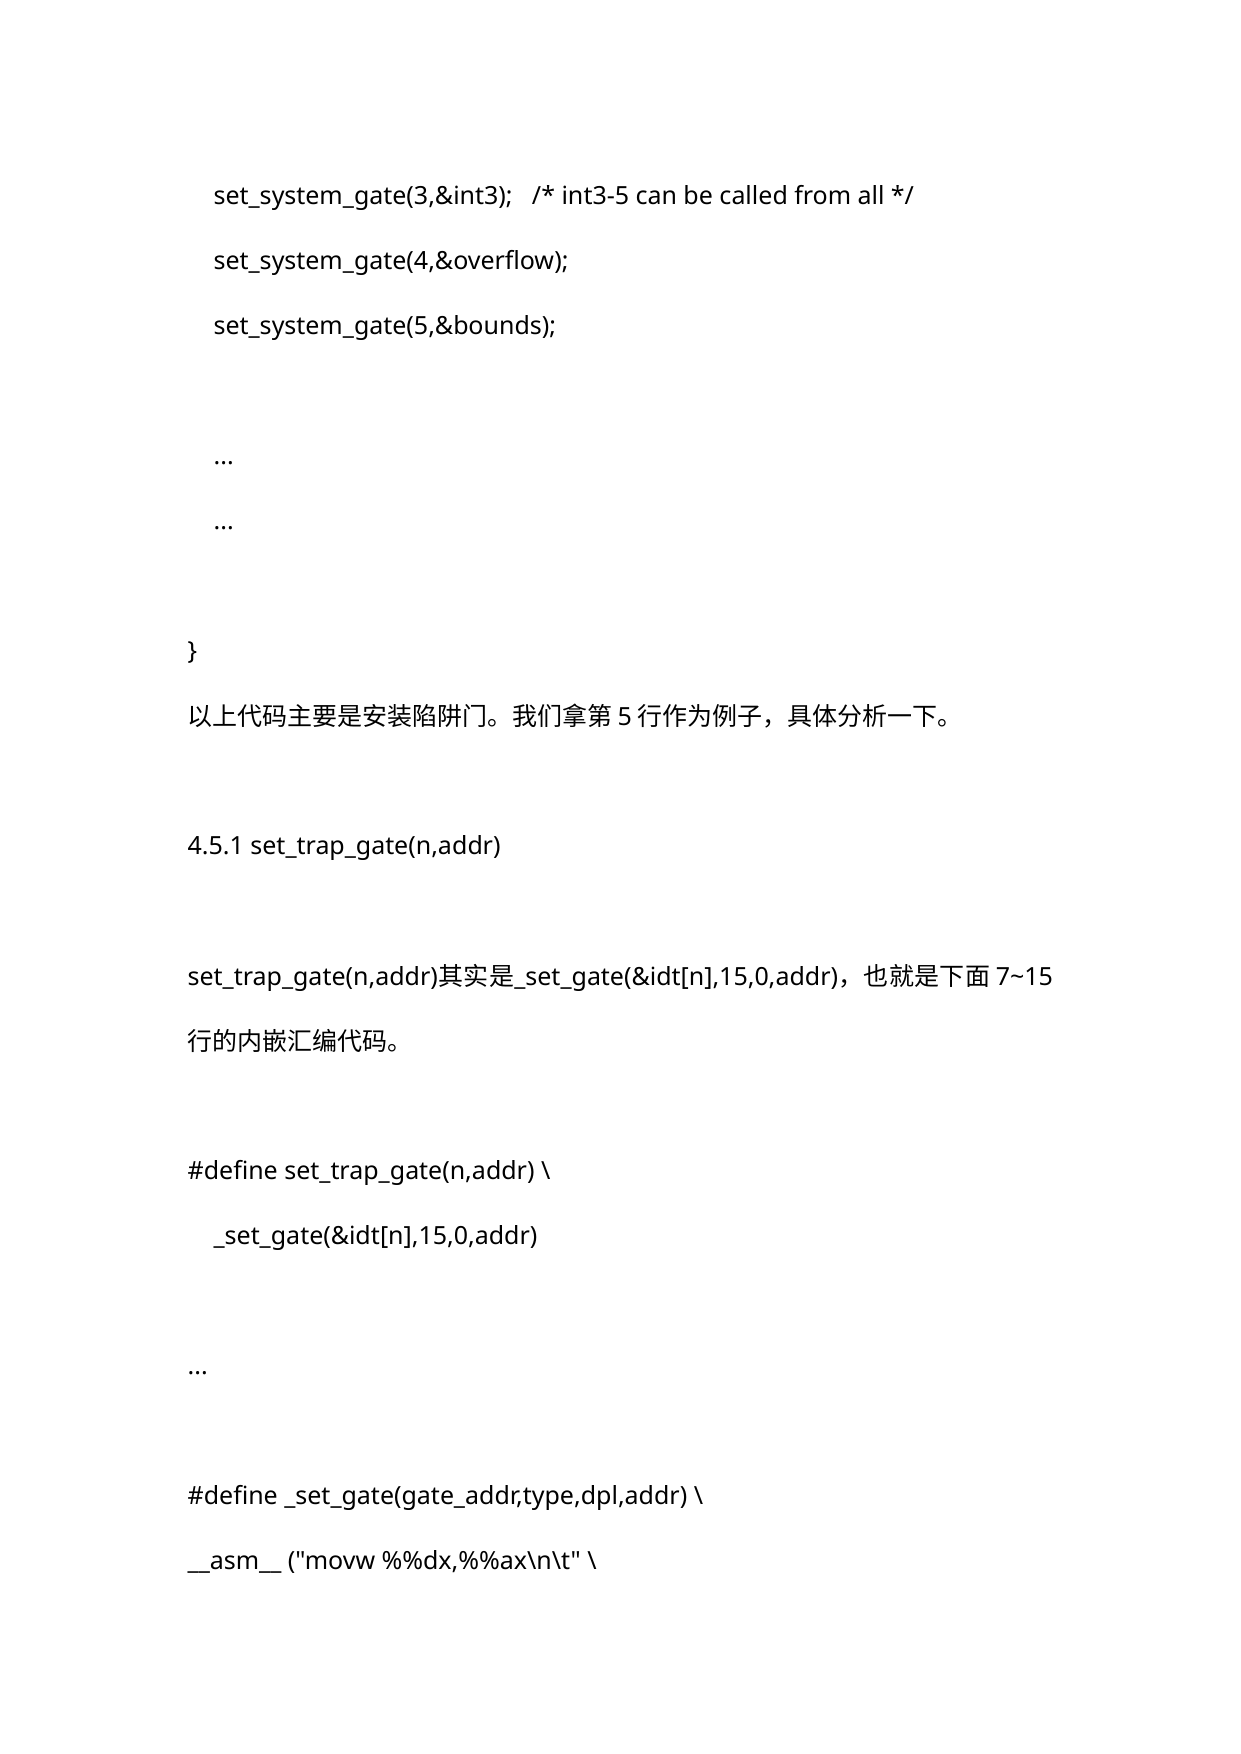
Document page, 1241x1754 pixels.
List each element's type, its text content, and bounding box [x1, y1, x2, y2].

text set_system_gate(4,&overflow); [187, 227, 1053, 292]
text _set_gate(&idt[n],15,0,addr) [187, 1202, 1053, 1267]
text 以上代码主要是安装陷阱门。我们拿第5行作为例子，具体分析一下。 [187, 682, 1053, 747]
text #define _set_gate(gate_addr,type,dpl,addr) \ [187, 1462, 1053, 1527]
text 4.5.1 set_trap_gate(n,addr) [187, 812, 1053, 877]
text #define set_trap_gate(n,addr) \ [187, 1137, 1053, 1202]
text ... [187, 1332, 1053, 1397]
text ... [187, 487, 1053, 552]
text __asm__ ("movw %%dx,%%ax\n\t" \ [187, 1527, 1053, 1592]
text ... [187, 422, 1053, 487]
text } [187, 617, 1053, 682]
text set_trap_gate(n,addr)其实是_set_gate(&idt[n],15,0,addr)，也就是下面7~15行的内嵌汇编代码。 [187, 942, 1053, 1072]
text set_system_gate(5,&bounds); [187, 292, 1053, 357]
text set_system_gate(3,&int3); /* int3-5 can be called from all */ [187, 162, 1053, 227]
